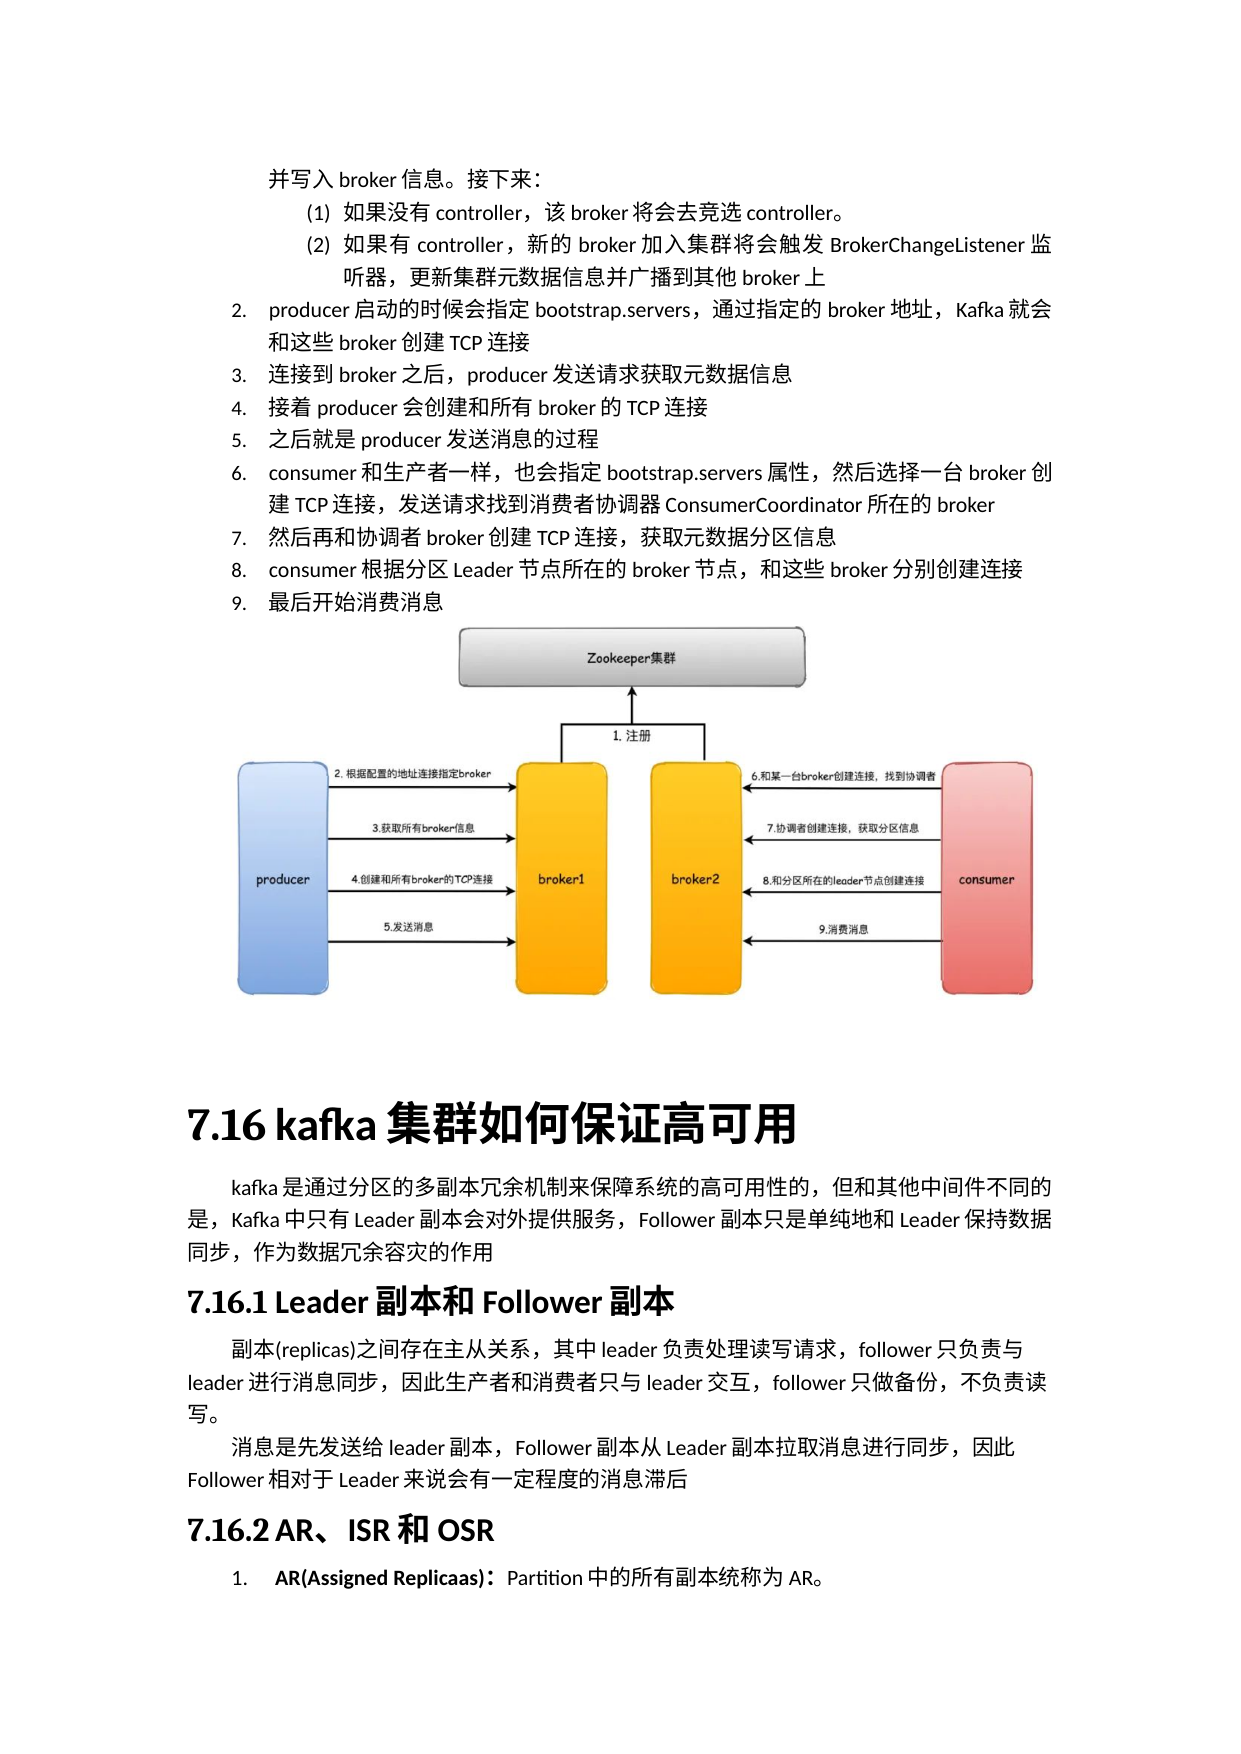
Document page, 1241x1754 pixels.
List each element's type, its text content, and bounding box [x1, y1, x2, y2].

text 副本(replicas)之间存在主从关系，其中leader负责处理读写请求，follower只负责与leader进行消息同步，因此生产者和消费者只与leader交互，follower只做备份，不负责读写。 [187, 1332, 1053, 1429]
list 接着producer会创建和所有broker的TCP连接 [231, 389, 1053, 422]
list 如果有controller，新的broker加入集群将会触发BrokerChangeListener监听器，更新集群元数据信息并广播到其他broker上 [306, 227, 1053, 292]
list producer启动的时候会指定bootstrap.servers，通过指定的broker地址，Kafka就会和这些broker创建TCP连接 [231, 292, 1053, 357]
list AR(Assigned Replicaas)：Partition中的所有副本统称为AR。 [231, 1559, 1053, 1592]
text AR、ISR和OSR [187, 1494, 1053, 1559]
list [231, 162, 1053, 194]
text Leader副本和Follower副本 [187, 1267, 1053, 1332]
picture [187, 617, 1053, 1009]
text 消息是先发送给leader副本，Follower副本从Leader副本拉取消息进行同步，因此Follower相对于Leader来说会有一定程度的消息滞后 [187, 1429, 1053, 1494]
list 之后就是producer发送消息的过程 [231, 422, 1053, 454]
list 连接到broker之后，producer发送请求获取元数据信息 [231, 357, 1053, 389]
list consumer根据分区Leader节点所在的broker节点，和这些broker分别创建连接 [231, 552, 1053, 584]
text kafka集群如何保证高可用 [187, 1072, 1053, 1169]
list 最后开始消费消息 [231, 584, 1053, 617]
text kafka是通过分区的多副本冗余机制来保障系统的高可用性的，但和其他中间件不同的是，Kafka中只有Leader副本会对外提供服务，Follower副本只是单纯地和Leader保持数据同步，作为数据冗余容灾的作用 [187, 1169, 1053, 1267]
list 如果没有controller，该broker将会去竞选controller。 [306, 194, 1053, 227]
list 然后再和协调者broker创建TCP连接，获取元数据分区信息 [231, 519, 1053, 552]
list consumer和生产者一样，也会指定bootstrap.servers属性，然后选择一台broker创建TCP连接，发送请求找到消费者协调器ConsumerCoordinator所在的broker [231, 454, 1053, 519]
